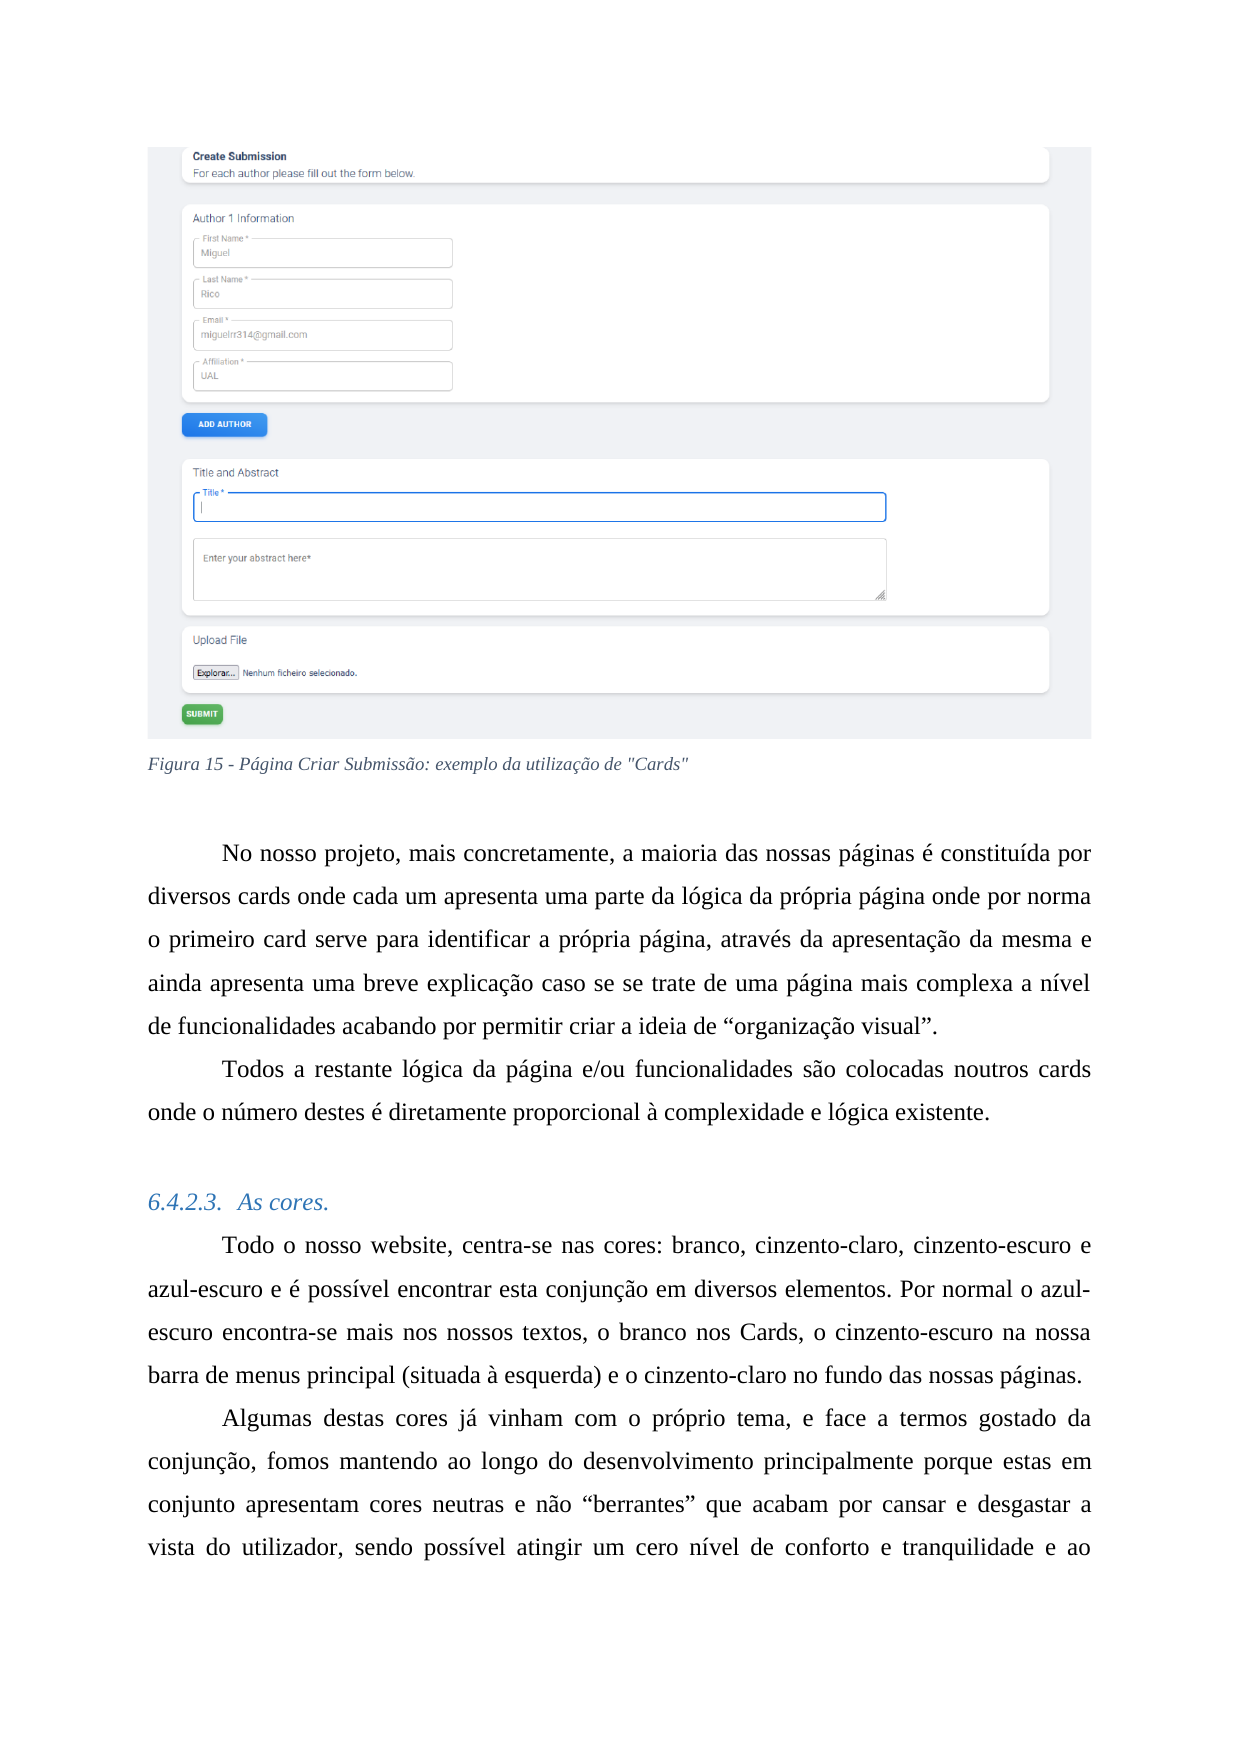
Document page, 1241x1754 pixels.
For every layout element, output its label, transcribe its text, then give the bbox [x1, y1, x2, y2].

subtitle As cores. [148, 1187, 1092, 1216]
text Todos a restante lógica da página e/ou funcionalidades são colocadas noutros cards onde o número destes é diretamente proporcional à complexidade e lógica existente. [148, 1054, 1092, 1126]
text Figura 15 - Página Criar Submissão: exemplo da utilização de "Cards" [148, 753, 1092, 774]
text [148, 1403, 1092, 1561]
picture [147, 147, 1092, 739]
text No nosso projeto, mais concretamente, a maioria das nossas páginas é constituída por diversos cards onde cada um apresenta uma parte da lógica da própria página onde por norma o primeiro card serve para identificar a própria página, através da apresentação da mesma e ainda apresenta uma breve explicação caso se se trate de uma página mais complexa a nível de funcionalidades acabando por permitir criar a ideia de “organização visual”. [148, 838, 1092, 1039]
text Todo o nosso website, centra-se nas cores: branco, cinzento-claro, cinzento-escuro e azul-escuro e é possível encontrar esta conjunção em diversos elementos. Por normal o azul-escuro encontra-se mais nos nossos textos, o branco nos Cards, o cinzento-escuro na nossa barra de menus principal (situada à esquerda) e o cinzento-claro no fundo das nossas páginas. [148, 1231, 1092, 1389]
